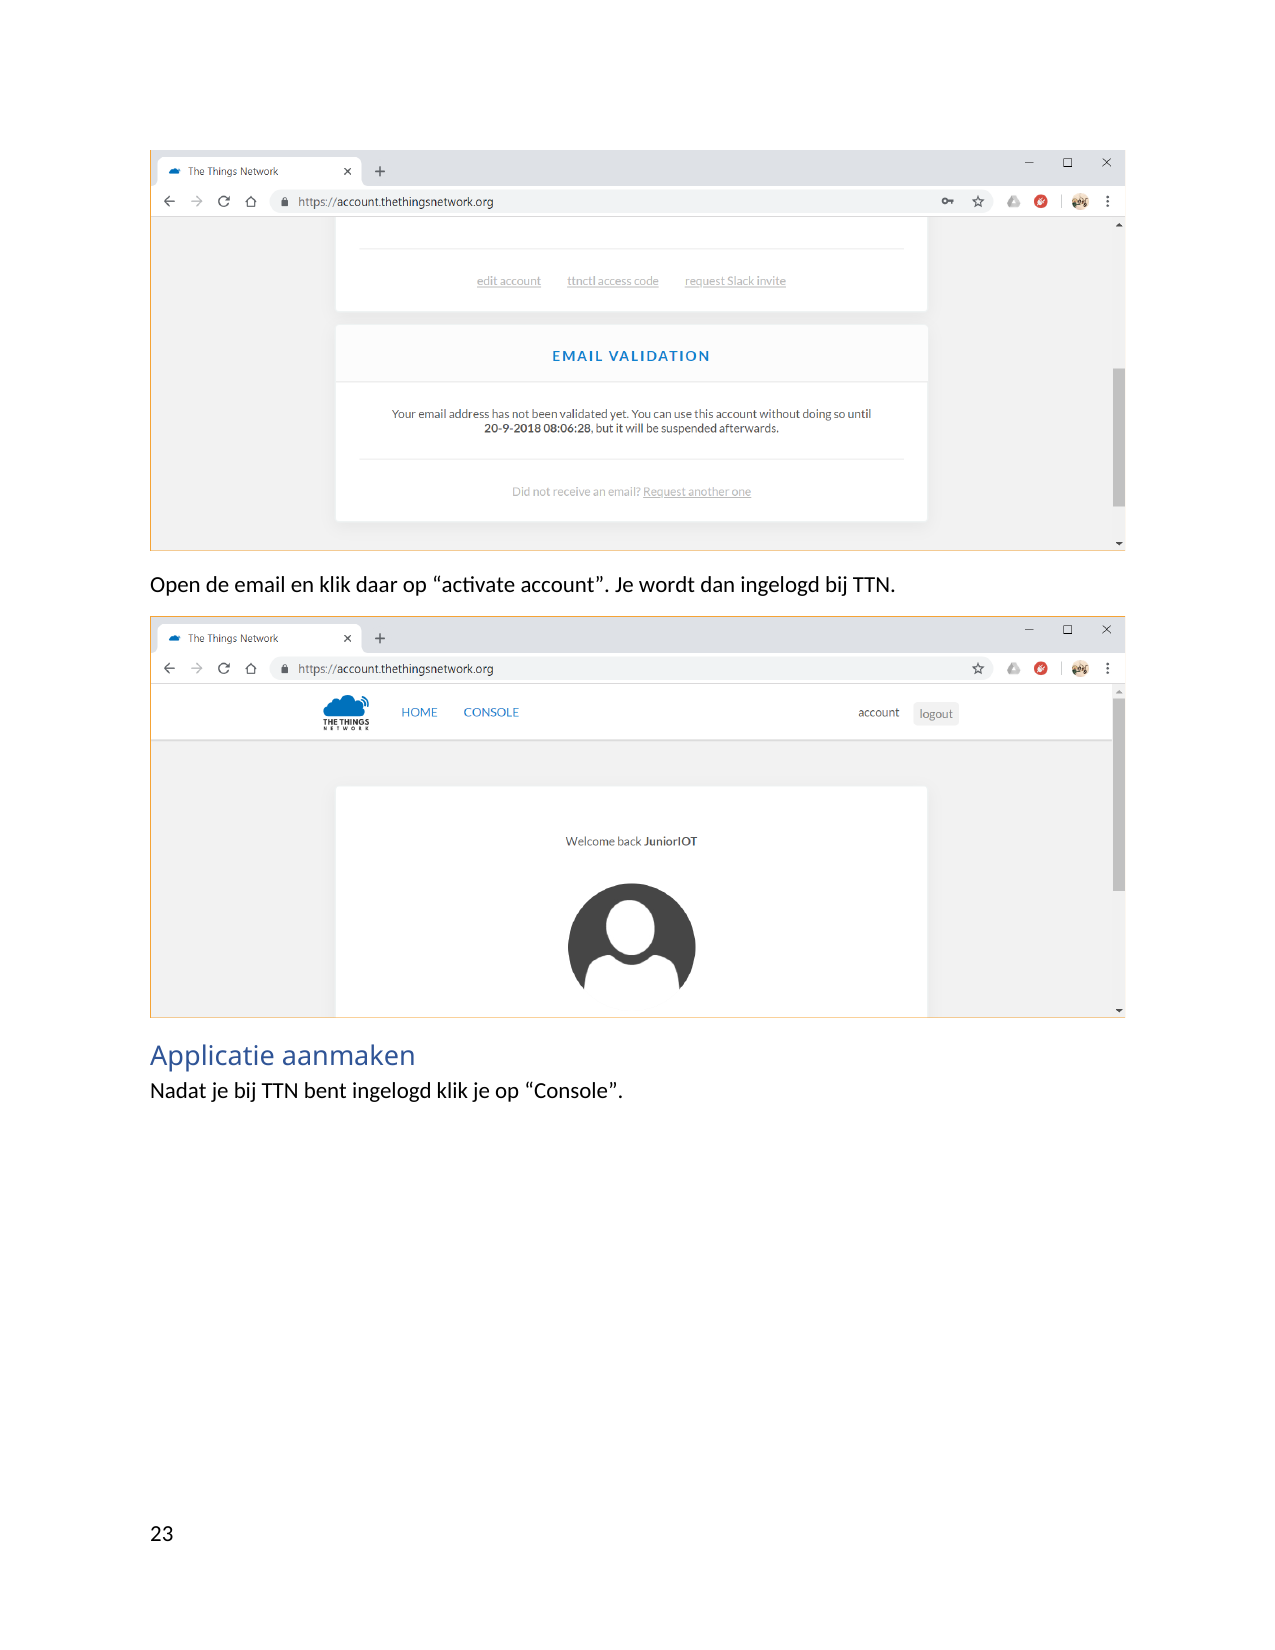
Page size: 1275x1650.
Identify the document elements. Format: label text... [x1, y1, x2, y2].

picture [150, 150, 1125, 551]
subtitle Applicatie aanmaken [150, 1037, 1125, 1073]
text Open de email en klik daar op “activate account”. Je wordt dan ingelogd bij TTN. [150, 570, 1125, 598]
text Nadat je bij TTN bent ingelogd klik je op “Console”. [150, 1076, 1125, 1104]
picture [150, 616, 1125, 1018]
